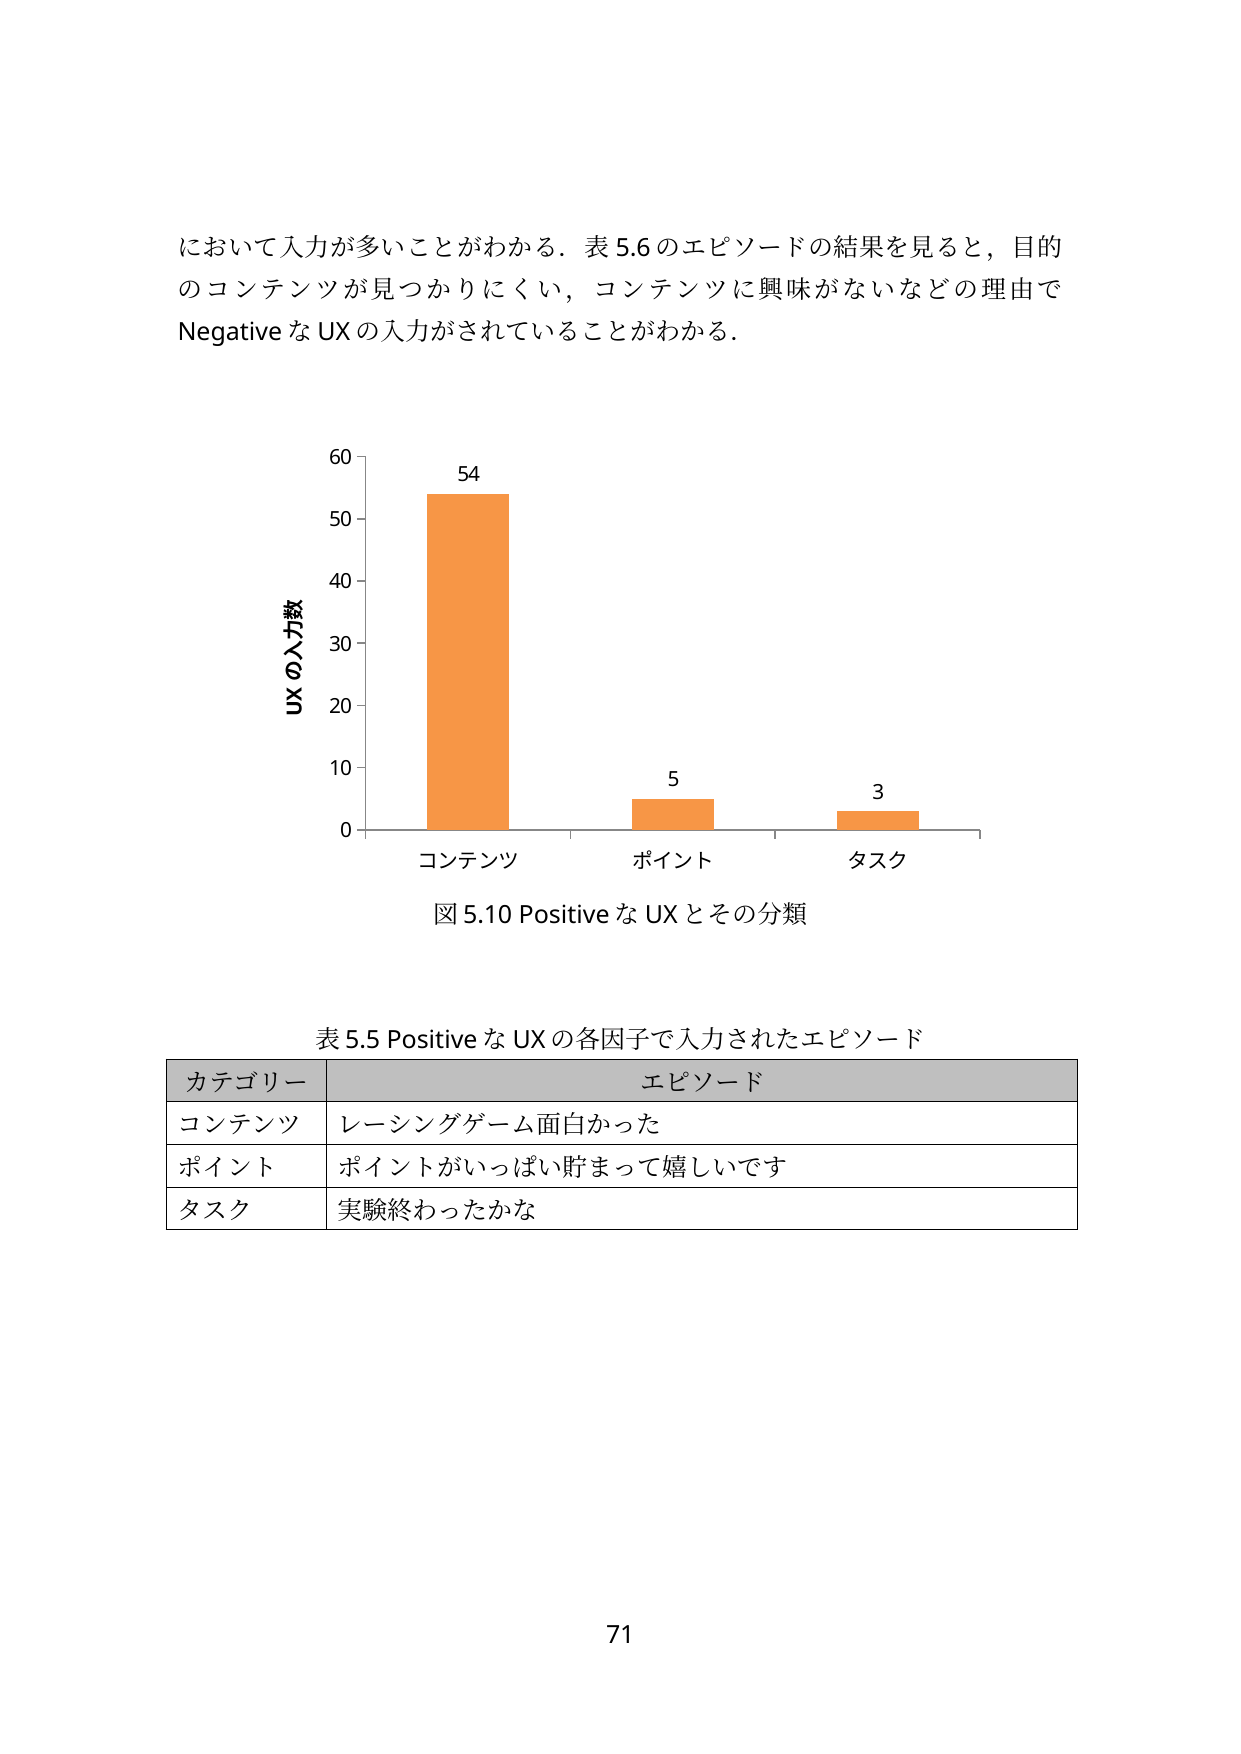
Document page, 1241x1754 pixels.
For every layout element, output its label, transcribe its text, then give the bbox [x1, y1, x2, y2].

table_header エピソード [327, 1060, 1077, 1101]
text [177, 225, 1063, 350]
table_cell 実験終わったかな [327, 1188, 1077, 1229]
table_cell コンテンツ [167, 1102, 326, 1144]
text 表5.5 PositiveなUXの各因子で入力されたエピソード [177, 1017, 1063, 1058]
table_cell レーシングゲーム面白かった [327, 1102, 1077, 1144]
table_cell ポイントがいっぱい貯まって嬉しいです [327, 1145, 1077, 1187]
table_cell ポイント [167, 1145, 326, 1187]
table_cell タスク [167, 1188, 326, 1229]
text 図5.10 PositiveなUXとその分類 [177, 892, 1063, 933]
table_header カテゴリー [167, 1060, 326, 1101]
